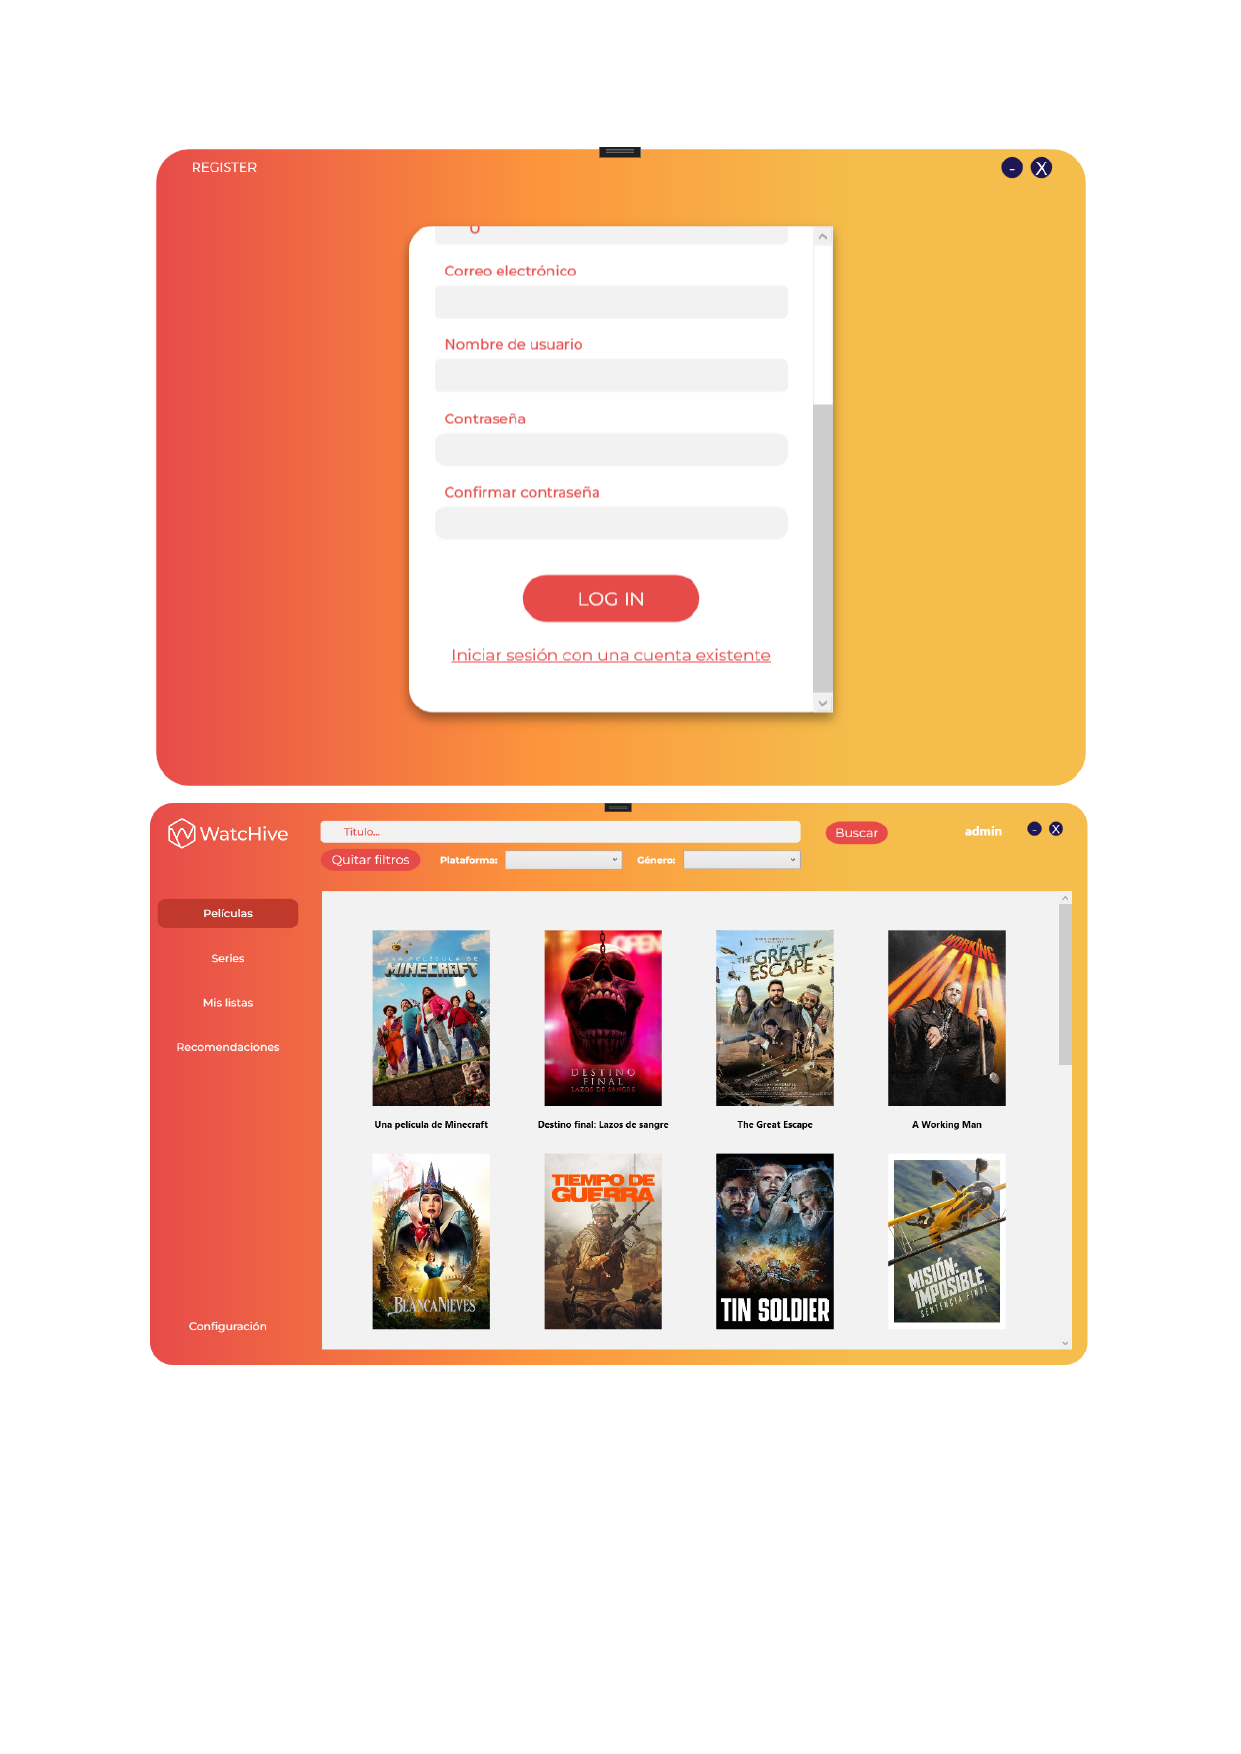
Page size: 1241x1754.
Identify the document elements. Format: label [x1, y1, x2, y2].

picture [147, 802, 1093, 1366]
picture [147, 147, 1093, 787]
